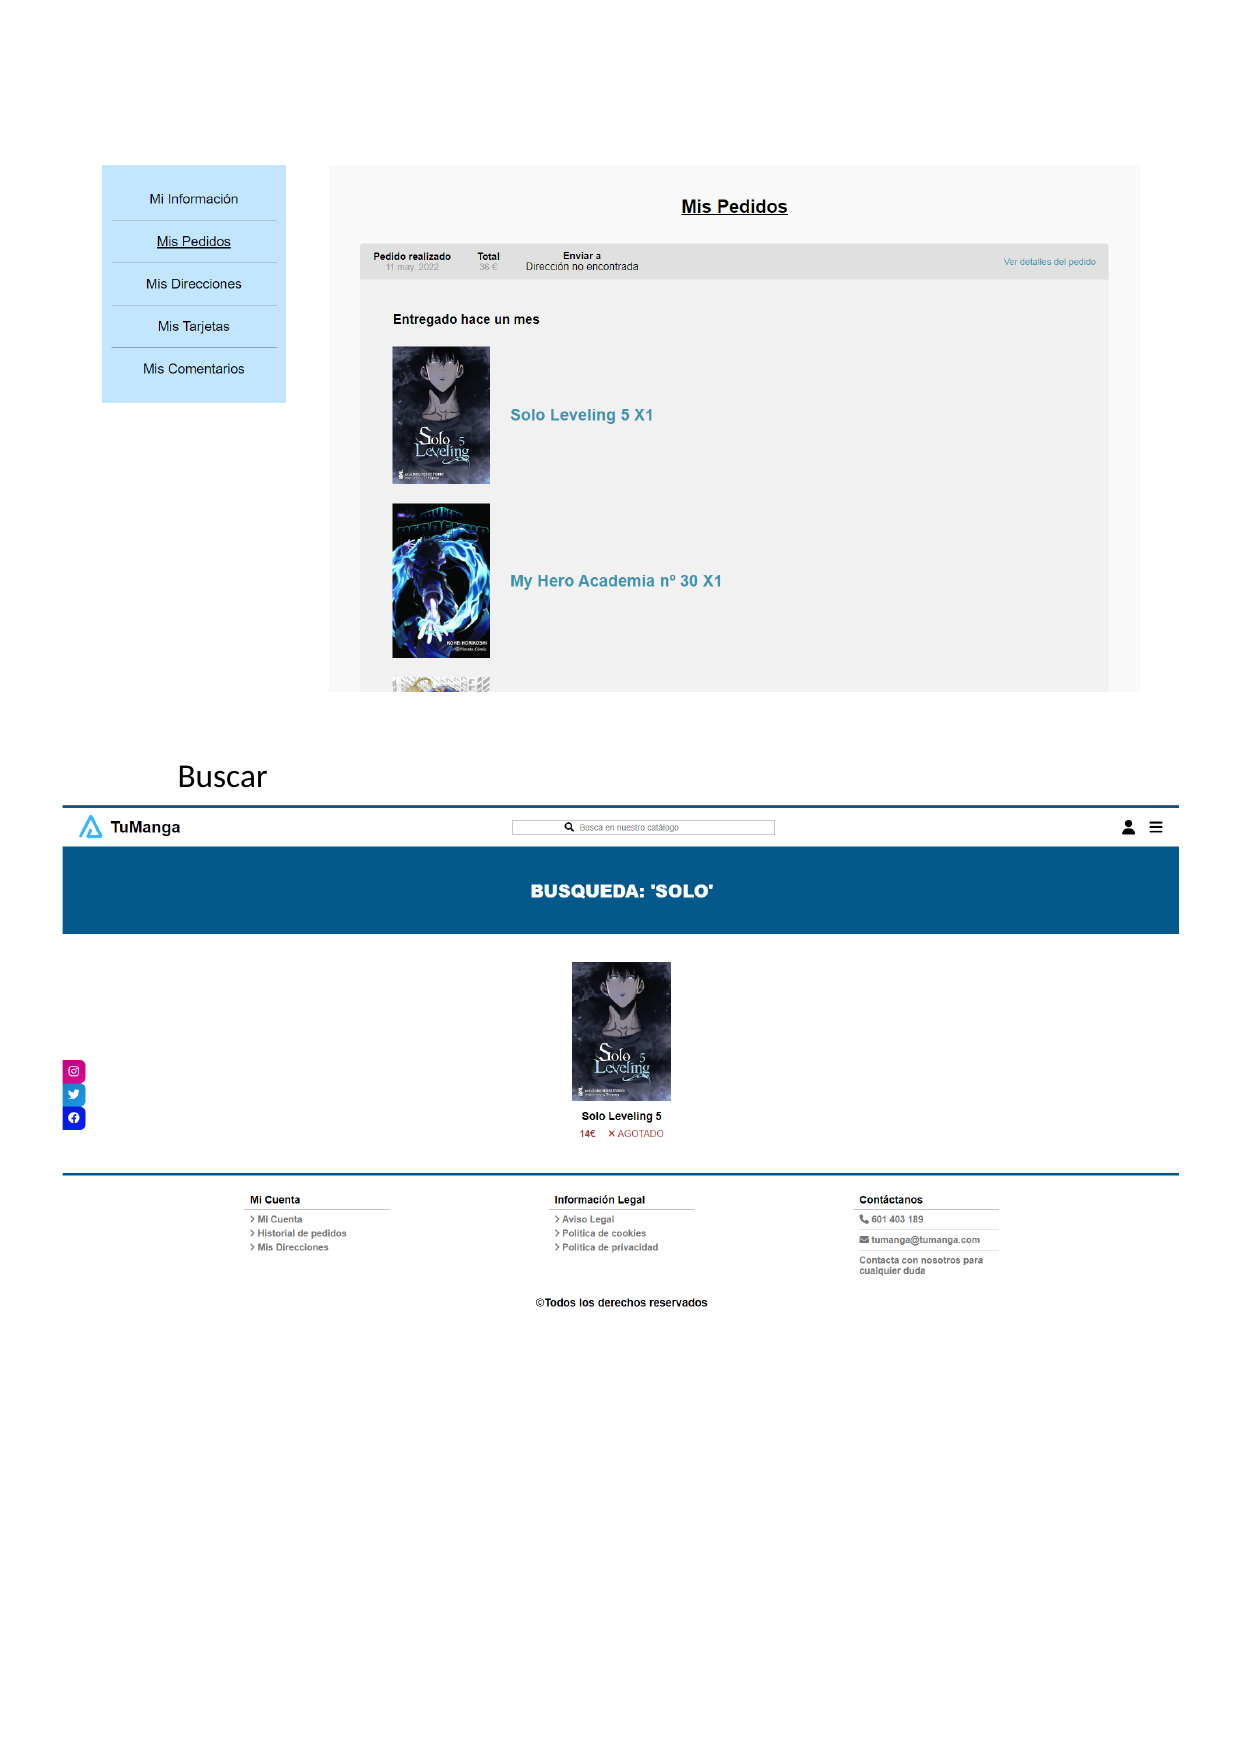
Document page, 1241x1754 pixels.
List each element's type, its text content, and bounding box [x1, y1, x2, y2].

text Buscar [177, 755, 1063, 796]
picture [62, 805, 1179, 1368]
picture [59, 147, 1176, 692]
